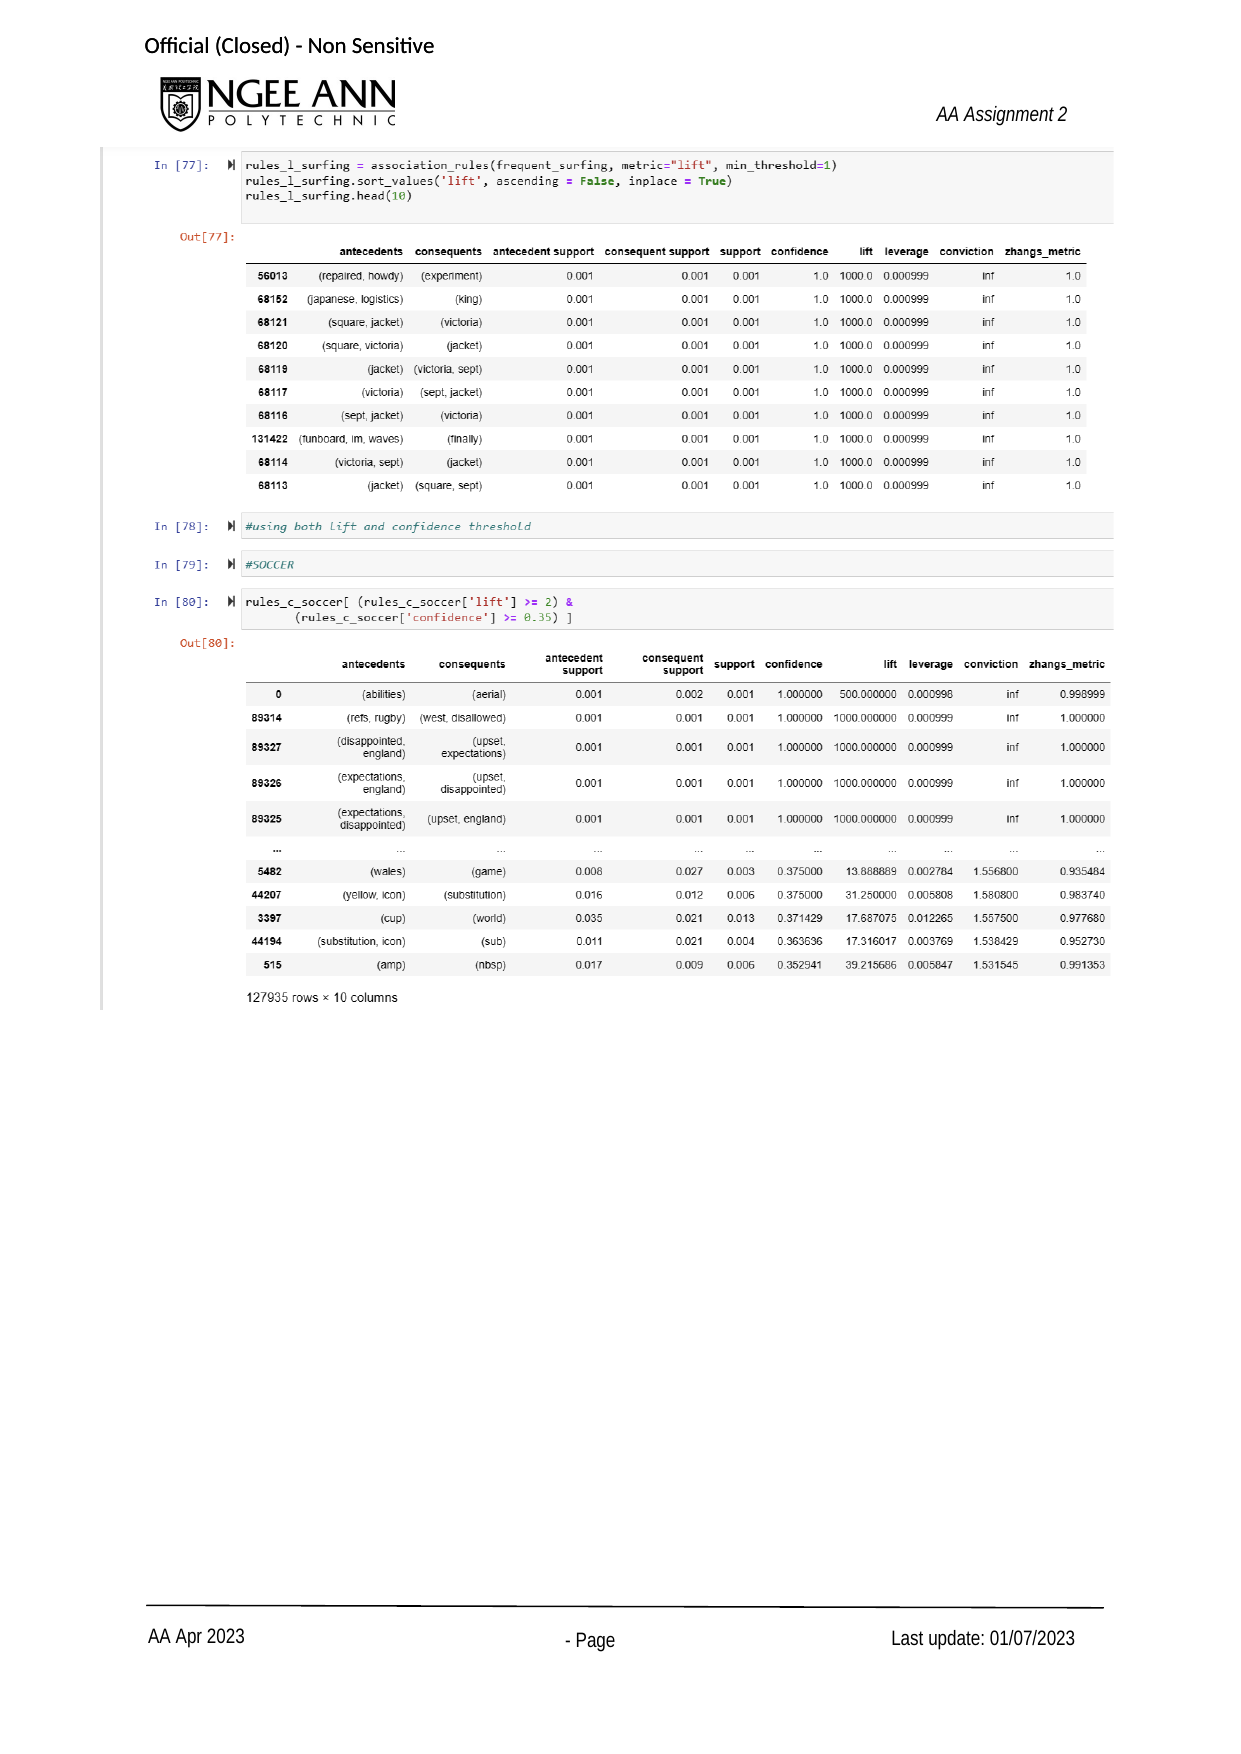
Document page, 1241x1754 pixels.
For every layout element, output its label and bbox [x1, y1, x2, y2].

picture [100, 147, 1114, 1010]
picture [160, 77, 395, 132]
